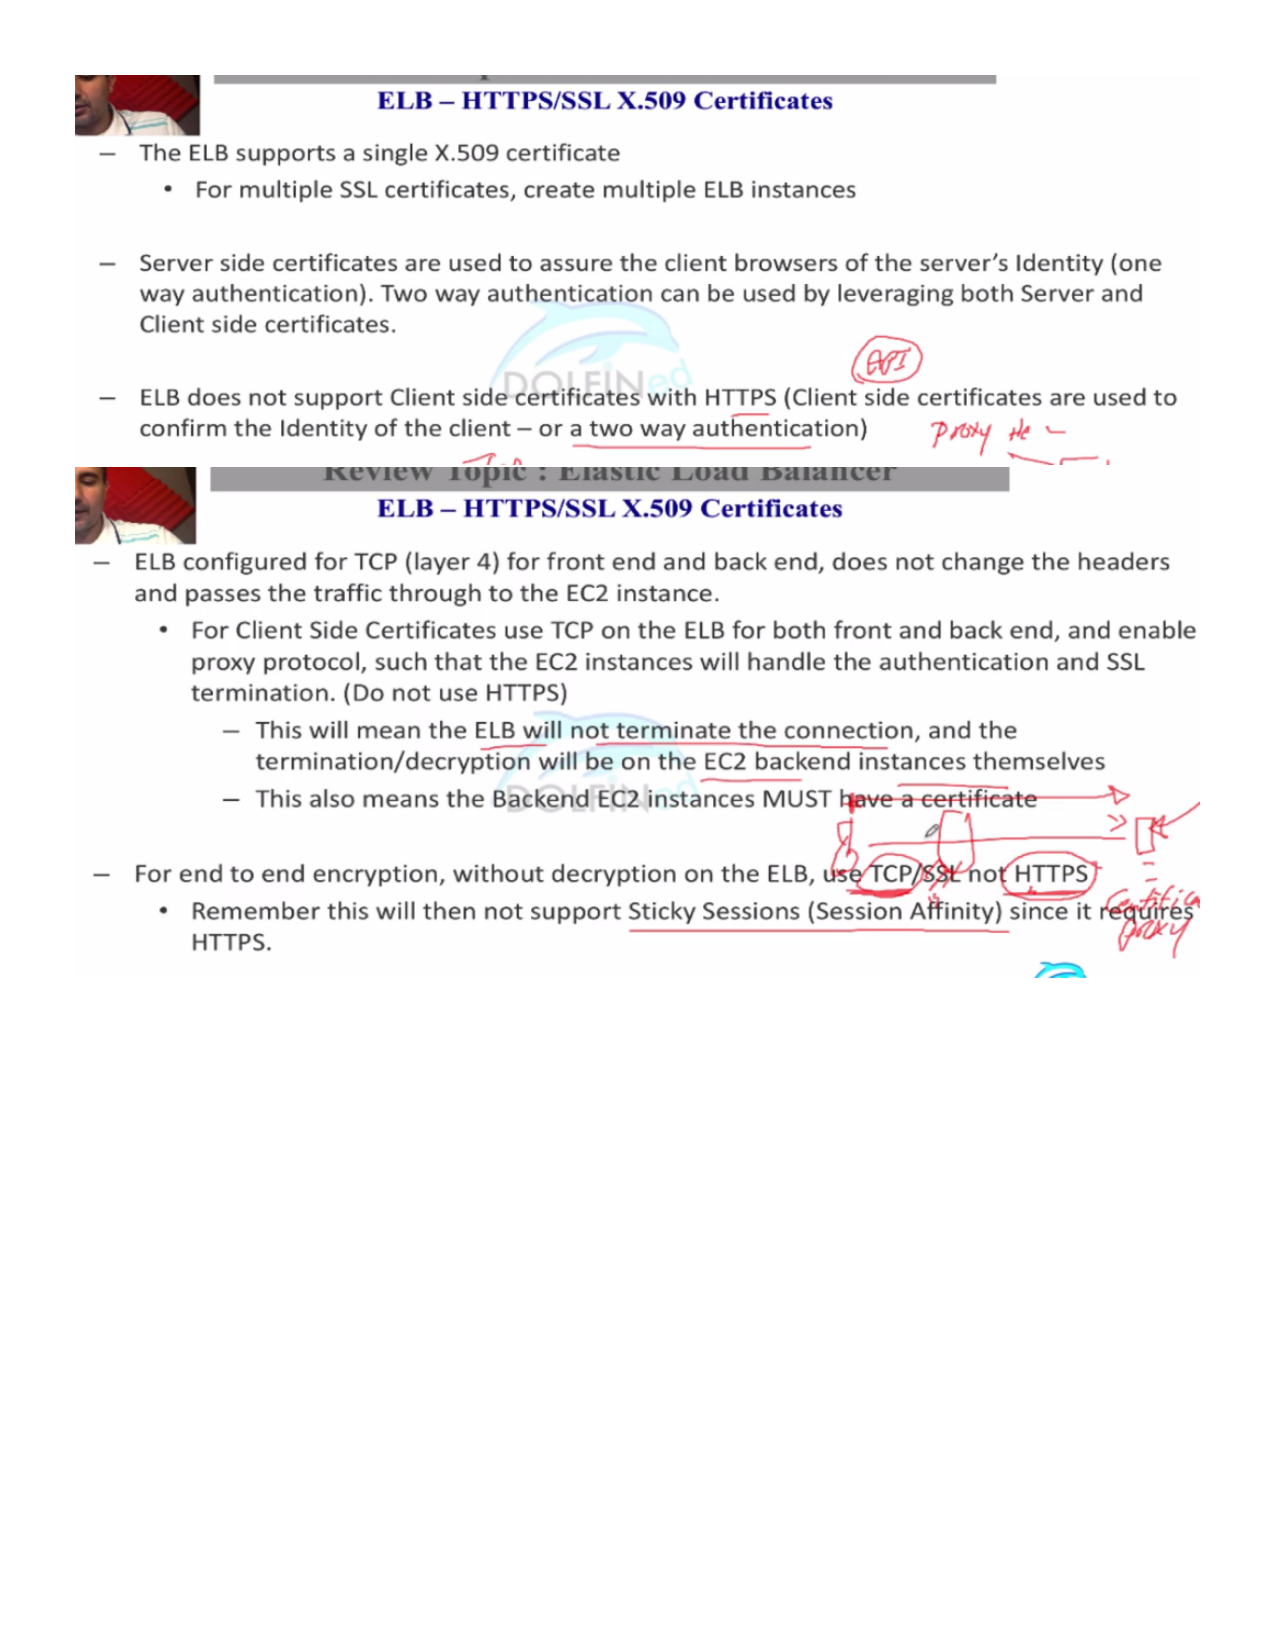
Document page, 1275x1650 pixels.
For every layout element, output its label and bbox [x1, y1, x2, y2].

picture [75, 467, 1200, 978]
picture [75, 75, 1200, 465]
